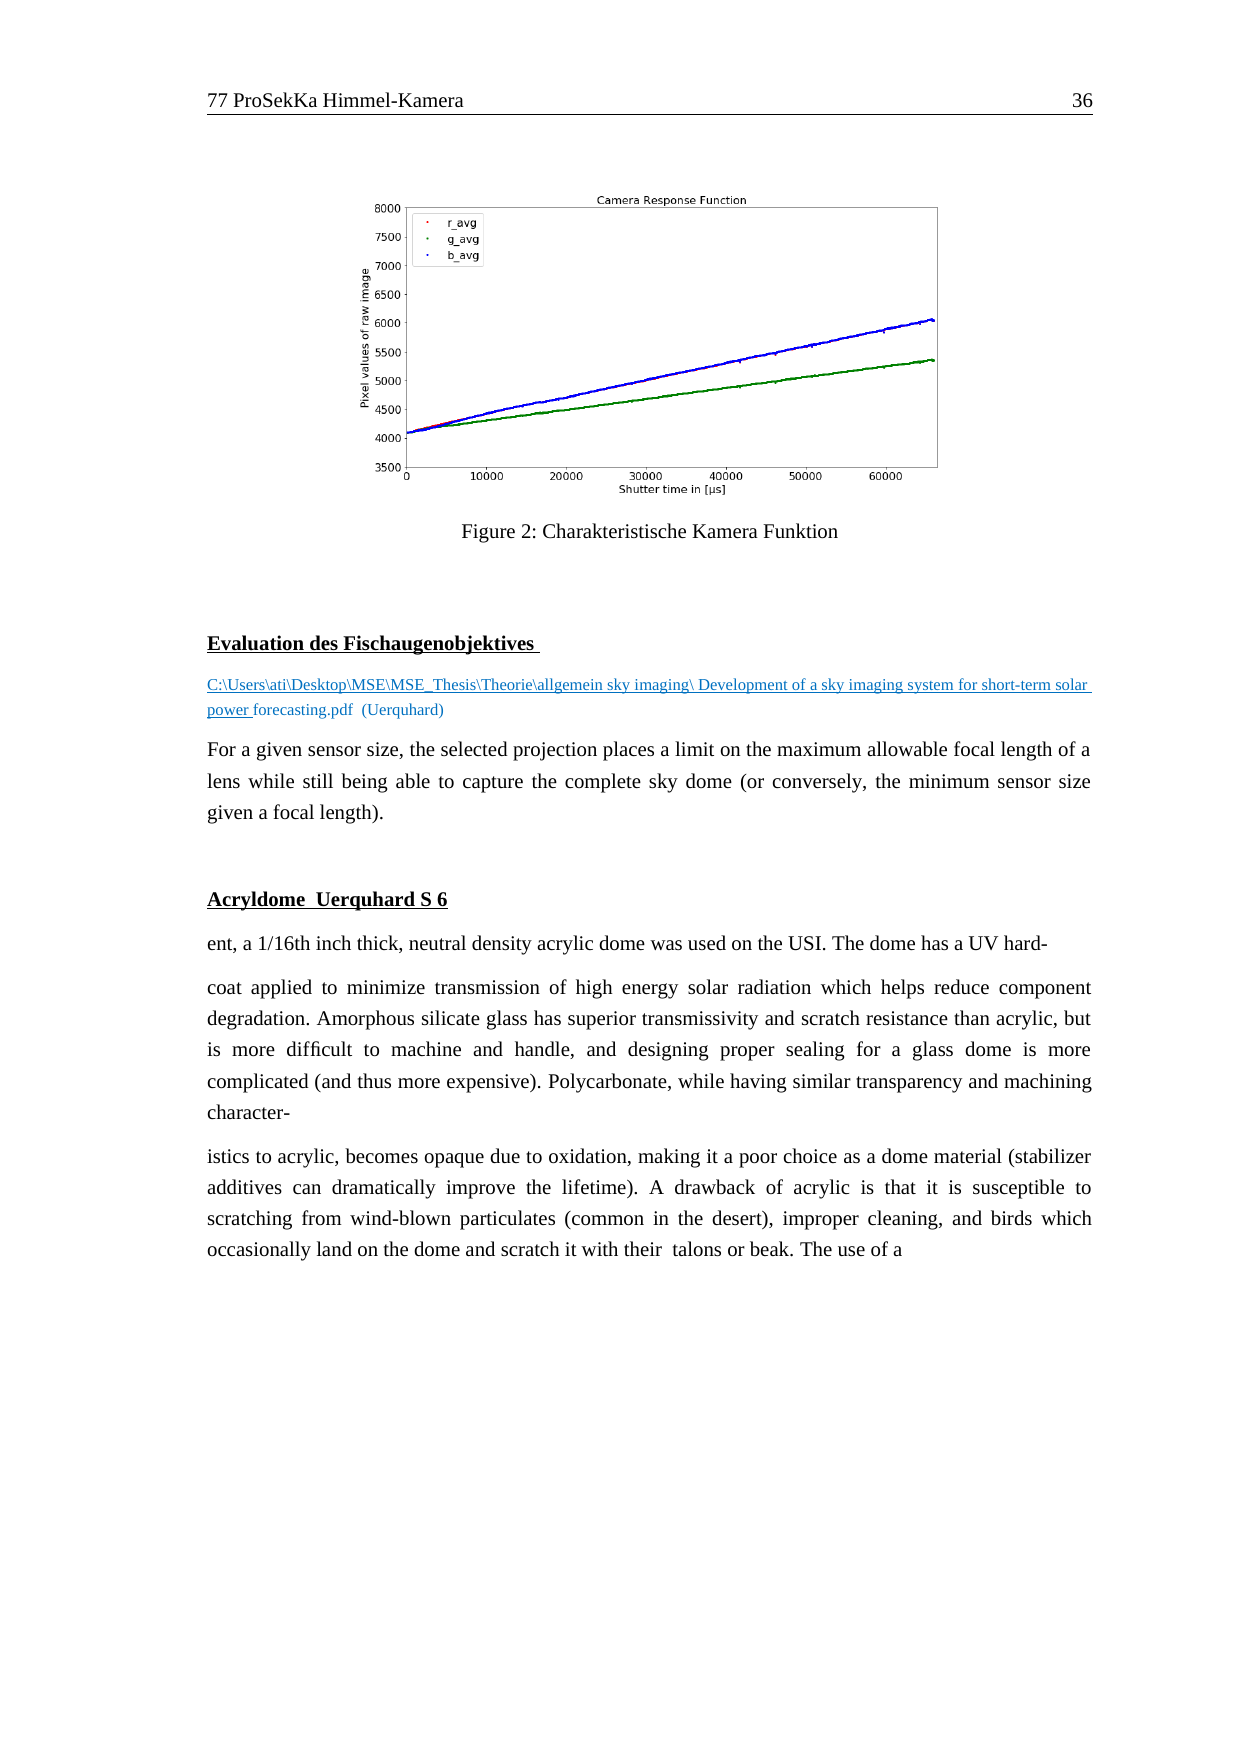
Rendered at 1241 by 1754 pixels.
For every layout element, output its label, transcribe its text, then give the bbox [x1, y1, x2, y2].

text ent, a 1/16th inch thick, neutral density acrylic dome was used on the USI. The dome has a UV hard- [207, 931, 1093, 955]
text istics to acrylic, becomes opaque due to oxidation, making it a poor choice as a dome material (stabilizer additives can dramatically improve the lifetime). A drawback of acrylic is that it is susceptible to scratching from wind-blown particulates (common in the desert), improper cleaning, and birds which occasionally land on the dome and scratch it with their talons or beak. The use of a [207, 1143, 1093, 1261]
text For a given sensor size, the selected projection places a limit on the maximum allowable focal length of a lens while still being able to capture the complete sky dome (or conversely, the minimum sensor size given a focal length). [207, 737, 1093, 824]
text Evaluation des Fischaugenobjektives [207, 631, 1093, 655]
picture [356, 191, 944, 499]
text Acryldome Uerquhard S 6 [207, 887, 1093, 911]
text Figure 2: Charakteristische Kamera Funktion [207, 519, 1093, 543]
text coat applied to minimize transmission of high energy solar radiation which helps reduce component degradation. Amorphous silicate glass has superior transmissivity and scratch resistance than acrylic, but is more difﬁcult to machine and handle, and designing proper sealing for a glass dome is more complicated (and thus more expensive). Polycarbonate, while having similar transparency and machining character- [207, 975, 1093, 1124]
text C:\Users\ati\Desktop\MSE\MSE_Thesis\Theorie\allgemein sky imaging\ Development of a sky imaging system for short-term solar power forecasting.pdf (Uerquhard) [207, 675, 1093, 719]
